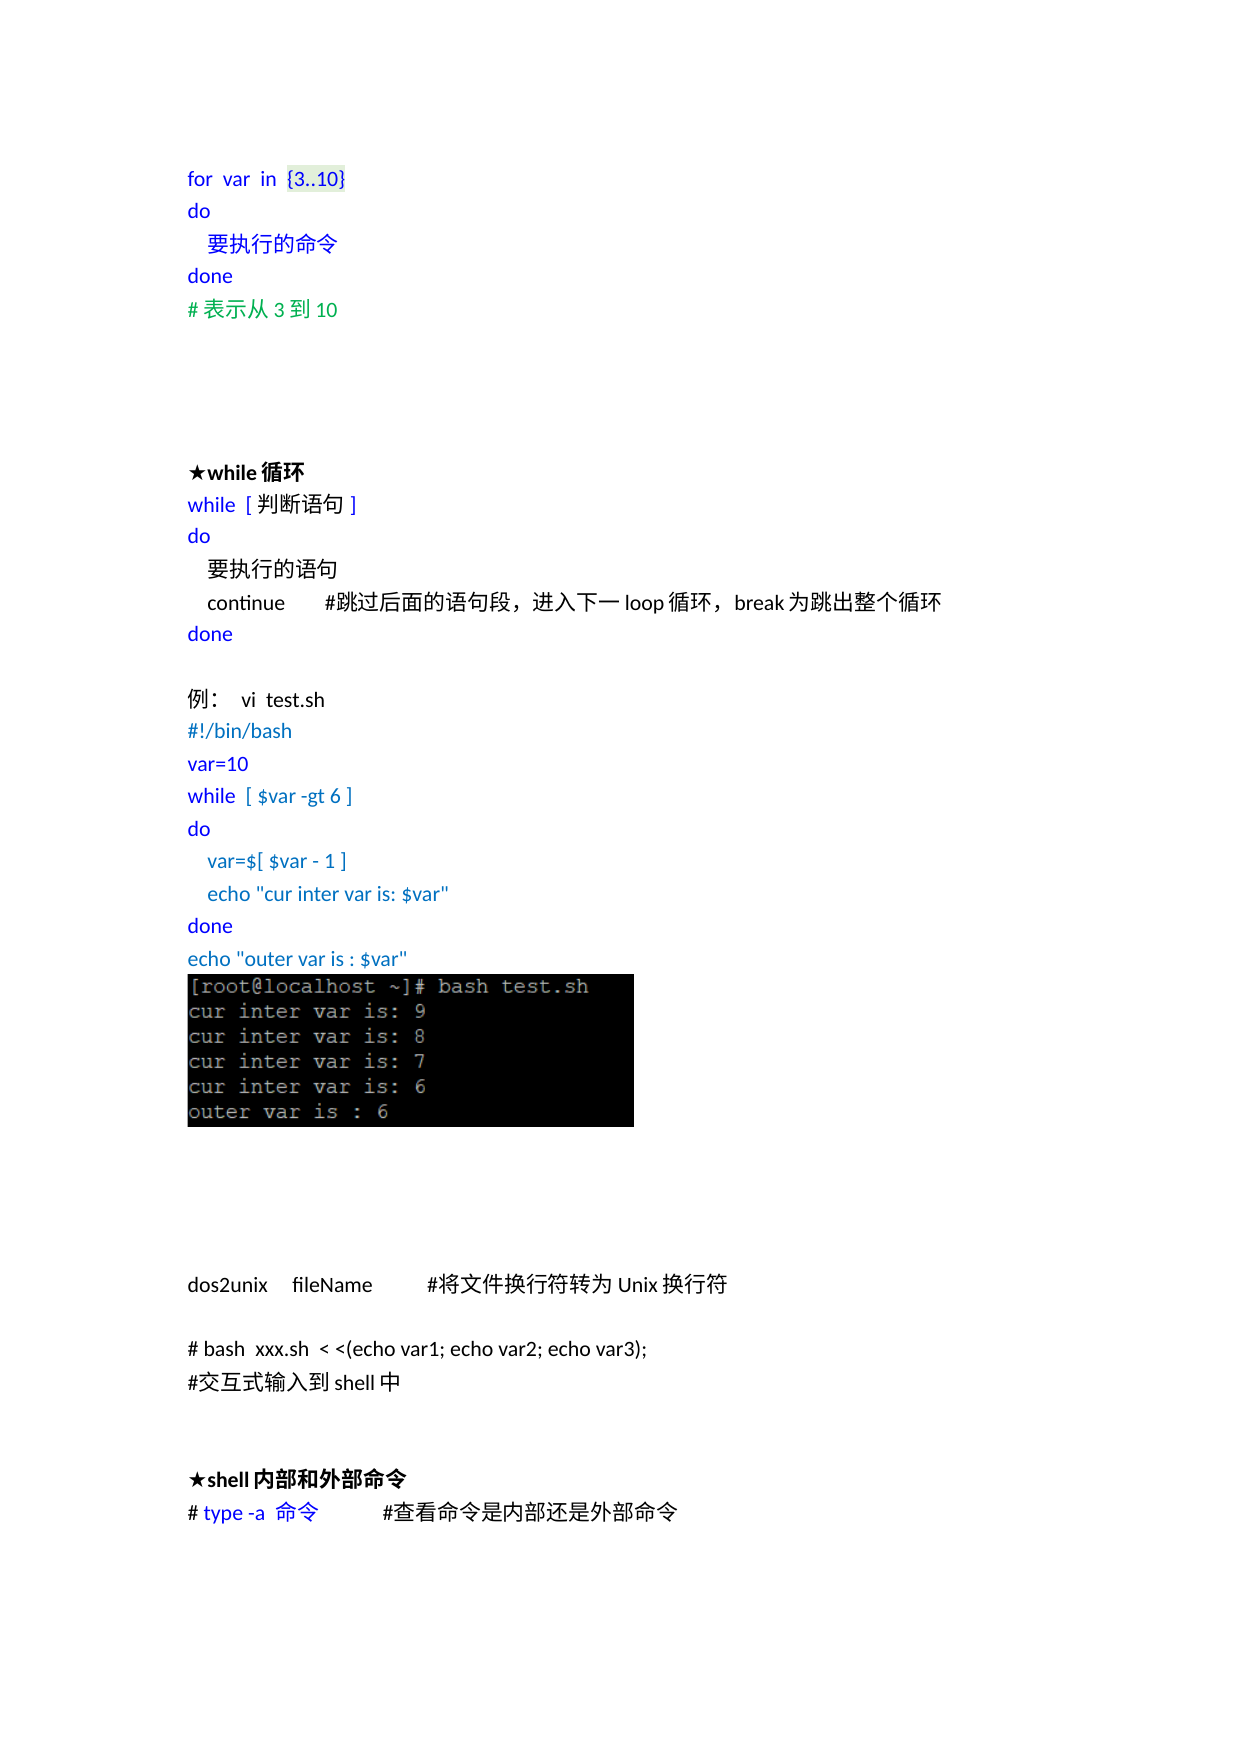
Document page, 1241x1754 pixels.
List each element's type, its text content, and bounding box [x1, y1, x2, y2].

text echo "cur inter var is: $var" [187, 877, 1053, 909]
text do [187, 194, 1053, 227]
text # 表示从3到10 [187, 292, 1053, 324]
text do [187, 519, 1053, 552]
text ★while循环 [187, 454, 1053, 487]
text # bash xxx.sh < <(echo var1; echo var2; echo var3); [187, 1332, 1053, 1364]
text # type -a 命令 #查看命令是内部还是外部命令 [187, 1494, 1053, 1527]
text done [187, 909, 1053, 942]
text ★shell内部和外部命令 [187, 1462, 1053, 1494]
text var=10 [187, 747, 1053, 779]
text #!/bin/bash [187, 714, 1053, 747]
text continue #跳过后面的语句段，进入下一loop循环，break为跳出整个循环 [187, 584, 1053, 617]
text done [187, 617, 1053, 649]
text while [ 判断语句 ] [187, 487, 1053, 519]
text echo "outer var is : $var" [187, 942, 1053, 974]
picture [187, 974, 634, 1127]
text 要执行的语句 [187, 552, 1053, 584]
text do [187, 812, 1053, 844]
text var=$[ $var - 1 ] [187, 844, 1053, 877]
text 例： vi test.sh [187, 682, 1053, 714]
text for var in {3..10} [187, 162, 1053, 194]
text #交互式输入到shell中 [187, 1364, 1053, 1397]
text done [187, 259, 1053, 292]
text while [ $var -gt 6 ] [187, 779, 1053, 812]
text 要执行的命令 [187, 227, 1053, 259]
text dos2unix fileName #将文件换行符转为Unix换行符 [187, 1267, 1053, 1299]
